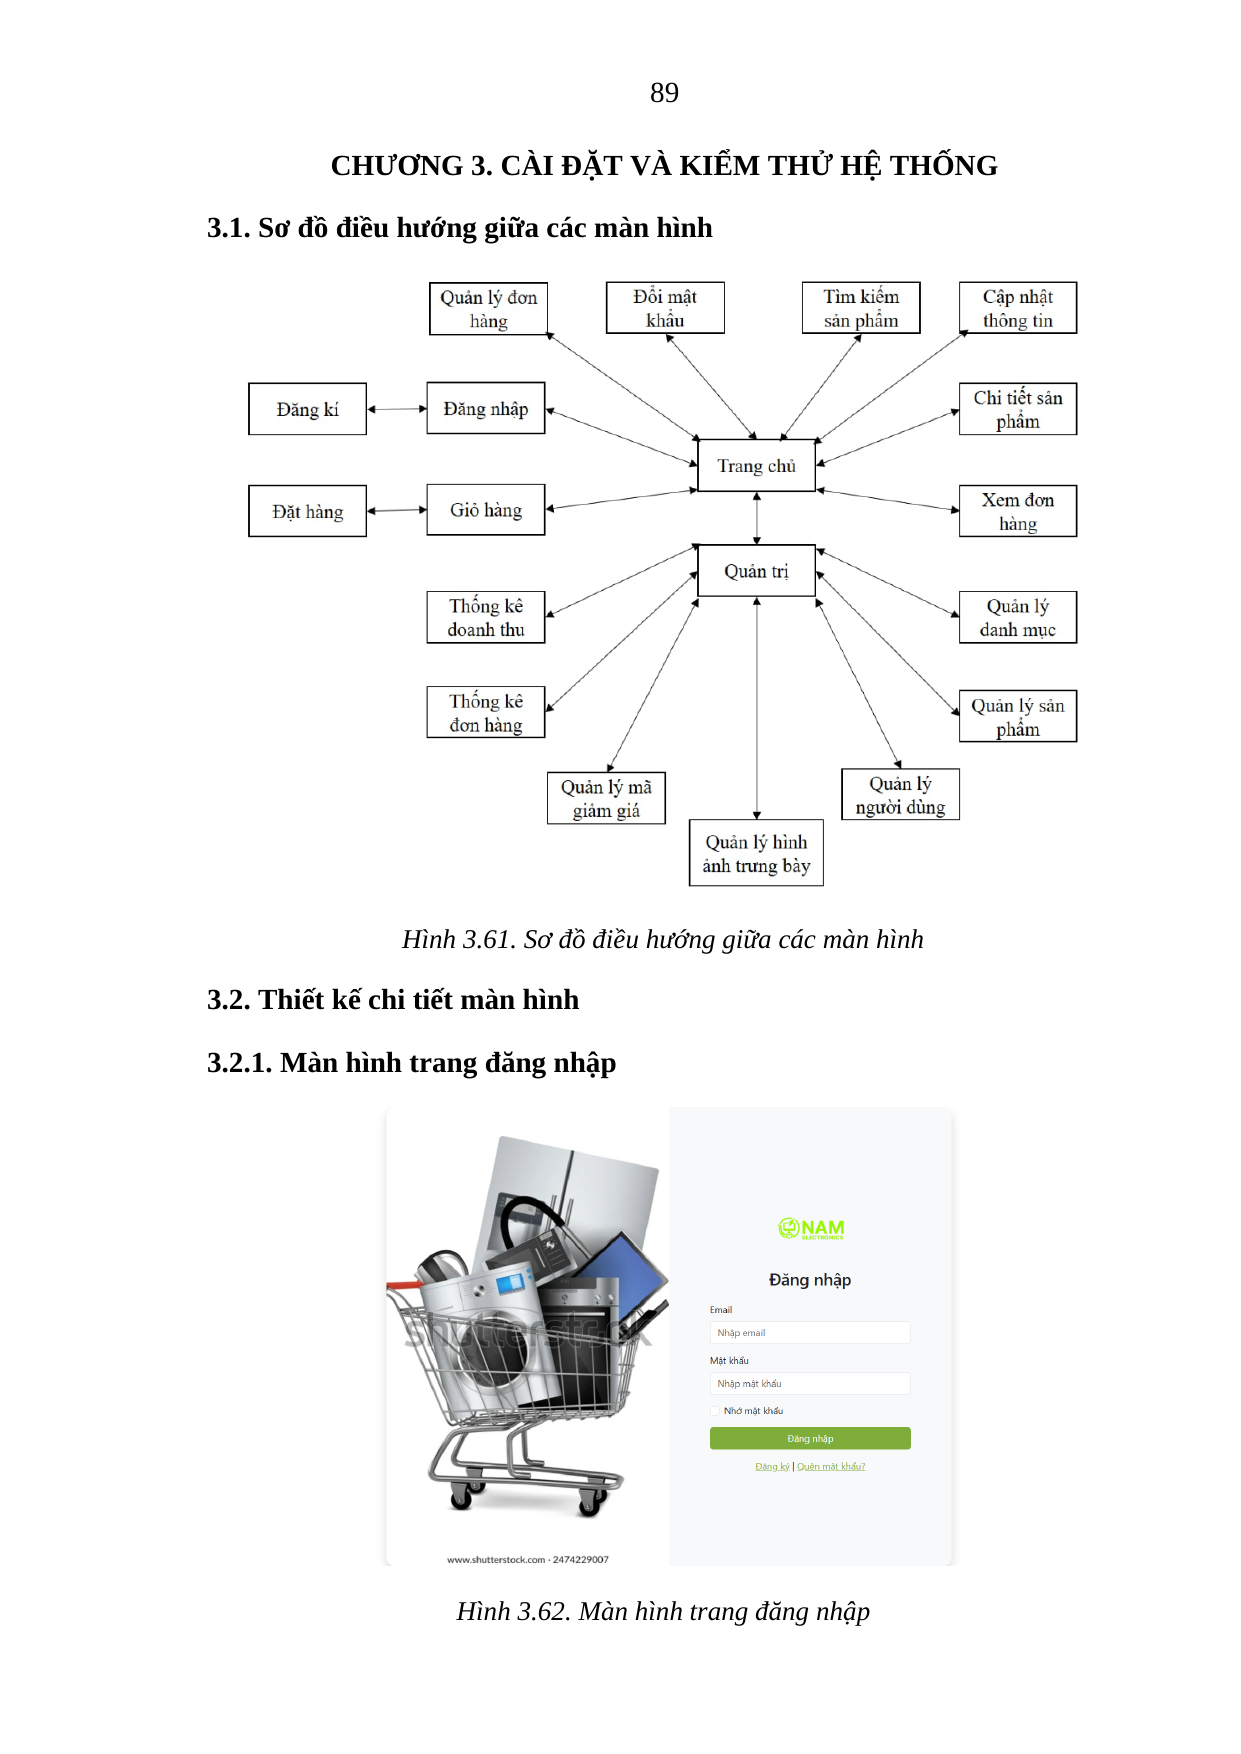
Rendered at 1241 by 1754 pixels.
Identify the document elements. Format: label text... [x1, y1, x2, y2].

subtitle Thiết kế chi tiết màn hình [207, 982, 1122, 1015]
subtitle Màn hình trang đăng nhập [207, 1045, 1122, 1078]
picture [206, 1107, 1123, 1566]
picture [238, 273, 1091, 894]
subtitle Sơ đồ điều hướng giữa các màn hình [207, 211, 1122, 244]
subtitle CÀI ĐẶT VÀ KIỂM THỬ HỆ THỐNG [207, 148, 1122, 181]
